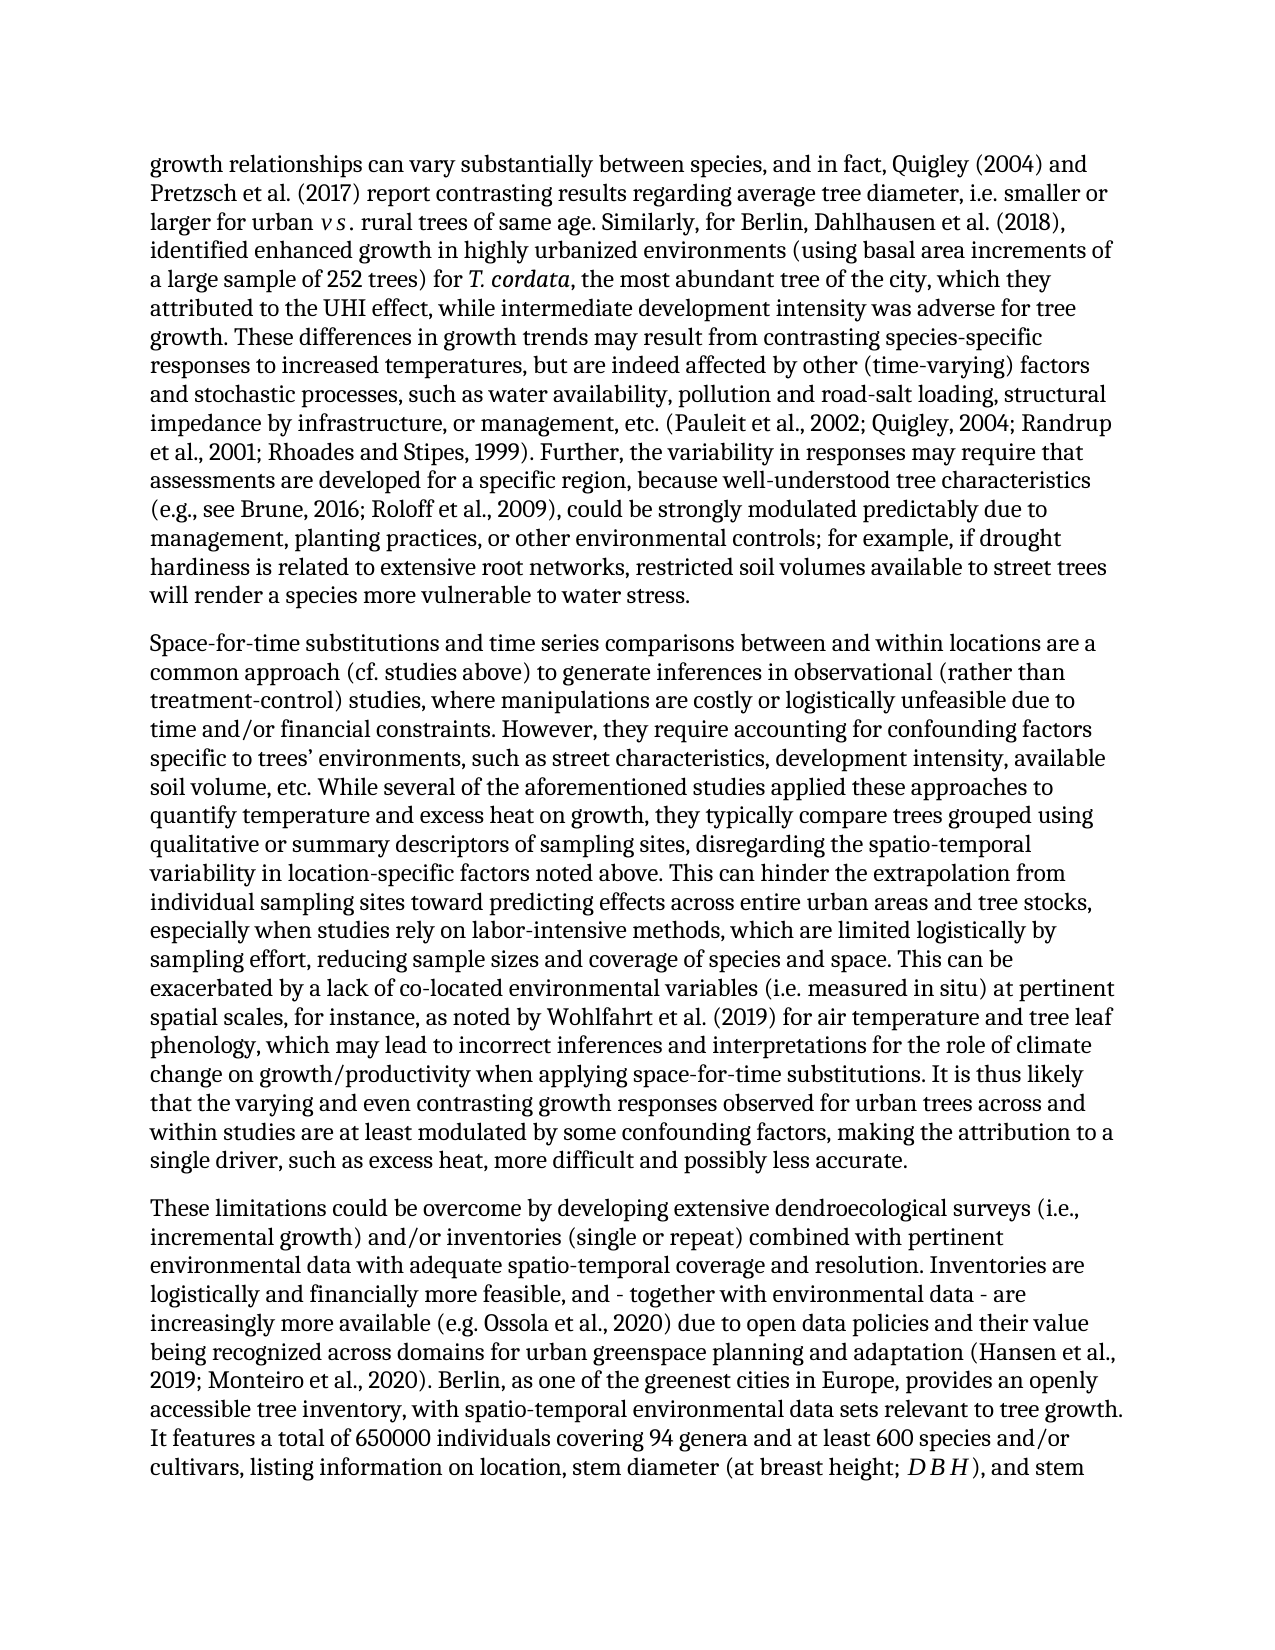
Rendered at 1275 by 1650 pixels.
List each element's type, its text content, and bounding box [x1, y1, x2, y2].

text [150, 1194, 1125, 1481]
text Space-for-time substitutions and time series comparisons between and within locations are a common approach (cf. studies above) to generate inferences in observational (rather than treatment-control) studies, where manipulations are costly or logistically unfeasible due to time and/or financial constraints. However, they require accounting for confounding factors specific to trees’ environments, such as street characteristics, development intensity, available soil volume, etc. While several of the aforementioned studies applied these approaches to quantify temperature and excess heat on growth, they typically compare trees grouped using qualitative or summary descriptors of sampling sites, disregarding the spatio-temporal variability in location-specific factors noted above. This can hinder the extrapolation from individual sampling sites toward predicting effects across entire urban areas and tree stocks, especially when studies rely on labor-intensive methods, which are limited logistically by sampling effort, reducing sample sizes and coverage of species and space. This can be exacerbated by a lack of co-located environmental variables (i.e. measured in situ) at pertinent spatial scales, for instance, as noted by Wohlfahrt et al. (2019) for air temperature and tree leaf phenology, which may lead to incorrect inferences and interpretations for the role of climate change on growth/productivity when applying space-for-time substitutions. It is thus likely that the varying and even contrasting growth responses observed for urban trees across and within studies are at least modulated by some confounding factors, making the attribution to a single driver, such as excess heat, more difficult and possibly less accurate. [150, 629, 1125, 1175]
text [150, 150, 1125, 610]
